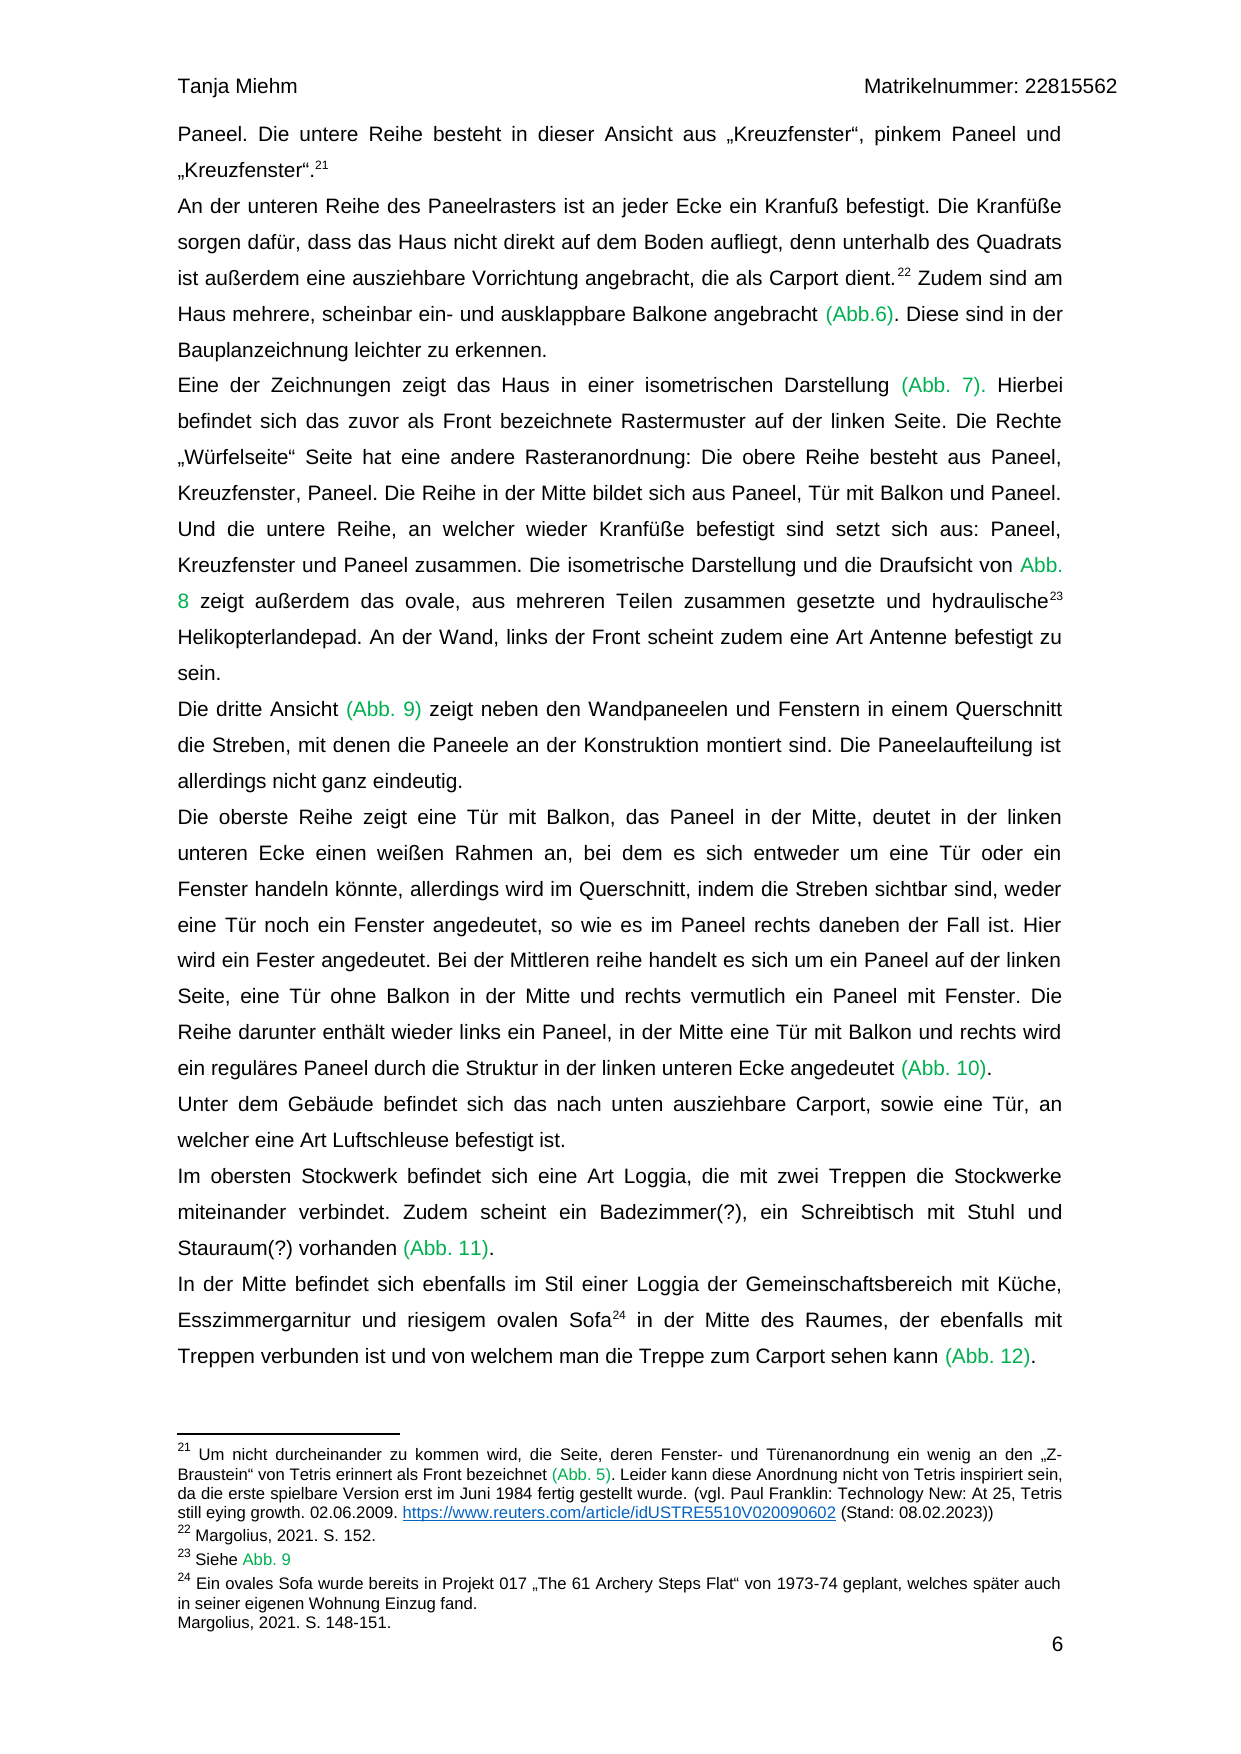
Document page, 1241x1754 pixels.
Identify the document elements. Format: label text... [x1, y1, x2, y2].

text Die dritte Ansicht (Abb. 9) zeigt neben den Wandpaneelen und Fenstern in einem Querschnitt die Streben, mit denen die Paneele an der Konstruktion montiert sind. Die Paneelaufteilung ist allerdings nicht ganz eindeutig. [177, 697, 1063, 793]
text In der Mitte befindet sich ebenfalls im Stil einer Loggia der Gemeinschaftsbereich mit Küche, Esszimmergarnitur und riesigem ovalen Sofa in der Mitte des Raumes, der ebenfalls mit Treppen verbunden ist und von welchem man die Treppe zum Carport sehen kann (Abb. 12). [177, 1272, 1063, 1368]
text Die oberste Reihe zeigt eine Tür mit Balkon, das Paneel in der Mitte, deutet in der linken unteren Ecke einen weißen Rahmen an, bei dem es sich entweder um eine Tür oder ein Fenster handeln könnte, allerdings wird im Querschnitt, indem die Streben sichtbar sind, weder eine Tür noch ein Fenster angedeutet, so wie es im Paneel rechts daneben der Fall ist. Hier wird ein Fester angedeutet. Bei der Mittleren reihe handelt es sich um ein Paneel auf der linken Seite, eine Tür ohne Balkon in der Mitte und rechts vermutlich ein Paneel mit Fenster. Die Reihe darunter enthält wieder links ein Paneel, in der Mitte eine Tür mit Balkon und rechts wird ein reguläres Paneel durch die Struktur in der linken unteren Ecke angedeutet (Abb. 10). [177, 804, 1063, 1080]
text Unter dem Gebäude befindet sich das nach unten ausziehbare Carport, sowie eine Tür, an welcher eine Art Luftschleuse befestigt ist. [177, 1092, 1063, 1152]
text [177, 122, 1063, 182]
text Eine der Zeichnungen zeigt das Haus in einer isometrischen Darstellung (Abb. 7). Hierbei befindet sich das zuvor als Front bezeichnete Rastermuster auf der linken Seite. Die Rechte „Würfelseite“ Seite hat eine andere Rasteranordnung: Die obere Reihe besteht aus Paneel, Kreuzfenster, Paneel. Die Reihe in der Mitte bildet sich aus Paneel, Tür mit Balkon und Paneel. Und die untere Reihe, an welcher wieder Kranfüße befestigt sind setzt sich aus: Paneel, Kreuzfenster und Paneel zusammen. Die isometrische Darstellung und die Draufsicht von Abb. 8 zeigt außerdem das ovale, aus mehreren Teilen zusammen gesetzte und hydraulische Helikopterlandepad. An der Wand, links der Front scheint zudem eine Art Antenne befestigt zu sein. [177, 373, 1063, 685]
text Im obersten Stockwerk befindet sich eine Art Loggia, die mit zwei Treppen die Stockwerke miteinander verbindet. Zudem scheint ein Badezimmer(?), ein Schreibtisch mit Stuhl und Stauraum(?) vorhanden (Abb. 11). [177, 1164, 1063, 1260]
text An der unteren Reihe des Paneelrasters ist an jeder Ecke ein Kranfuß befestigt. Die Kranfüße sorgen dafür, dass das Haus nicht direkt auf dem Boden aufliegt, denn unterhalb des Quadrats ist außerdem eine ausziehbare Vorrichtung angebracht, die als Carport dient. Zudem sind am Haus mehrere, scheinbar ein- und ausklappbare Balkone angebracht (Abb.6). Diese sind in der Bauplanzeichnung leichter zu erkennen. [177, 194, 1063, 361]
